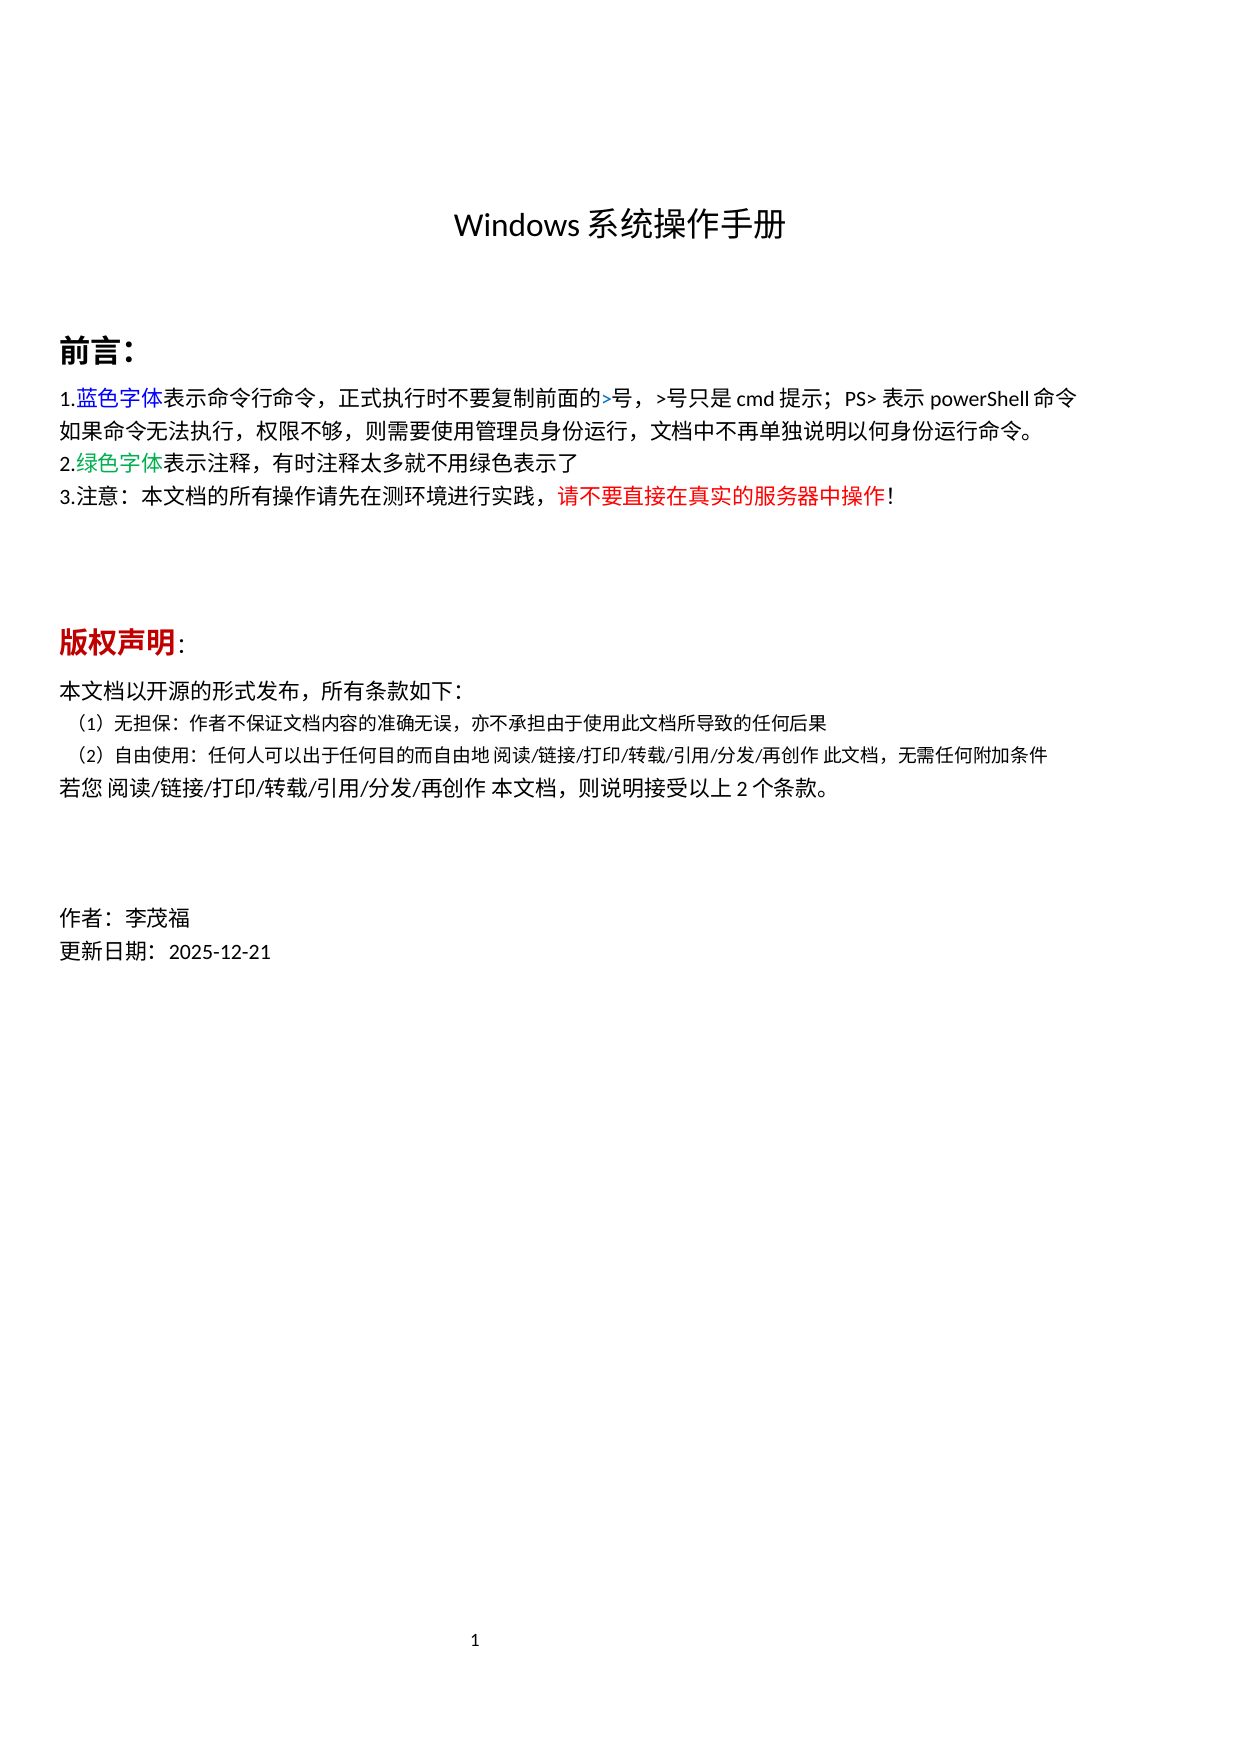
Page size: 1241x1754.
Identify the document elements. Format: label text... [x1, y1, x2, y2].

subtitle Windows系统操作手册 [59, 189, 1181, 254]
text 本文档以开源的形式发布，所有条款如下： [59, 673, 1181, 706]
text （1）无担保：作者不保证文档内容的准确无误，亦不承担由于使用此文档所导致的任何后果 [59, 706, 1181, 738]
text 如果命令无法执行，权限不够，则需要使用管理员身份运行，文档中不再单独说明以何身份运行命令。 [59, 413, 1181, 446]
text 作者：李茂福 [59, 901, 1181, 933]
text （2）自由使用：任何人可以出于任何目的而自由地 阅读/链接/打印/转载/引用/分发/再创作 此文档，无需任何附加条件 [59, 738, 1181, 771]
text 若您 阅读/链接/打印/转载/引用/分发/再创作 本文档，则说明接受以上2个条款。 [59, 771, 1181, 803]
text 更新日期：2025-12-21 [59, 933, 1181, 966]
text 2.绿色字体表示注释，有时注释太多就不用绿色表示了 [59, 446, 1181, 478]
text 1.蓝色字体表示命令行命令，正式执行时不要复制前面的>号，>号只是cmd提示；PS> 表示powerShell命令 [59, 381, 1181, 413]
text 3.注意：本文档的所有操作请先在测环境进行实践，请不要直接在真实的服务器中操作！ [59, 478, 1181, 511]
text 前言： [59, 316, 1181, 381]
text 版权声明： [59, 608, 1181, 673]
